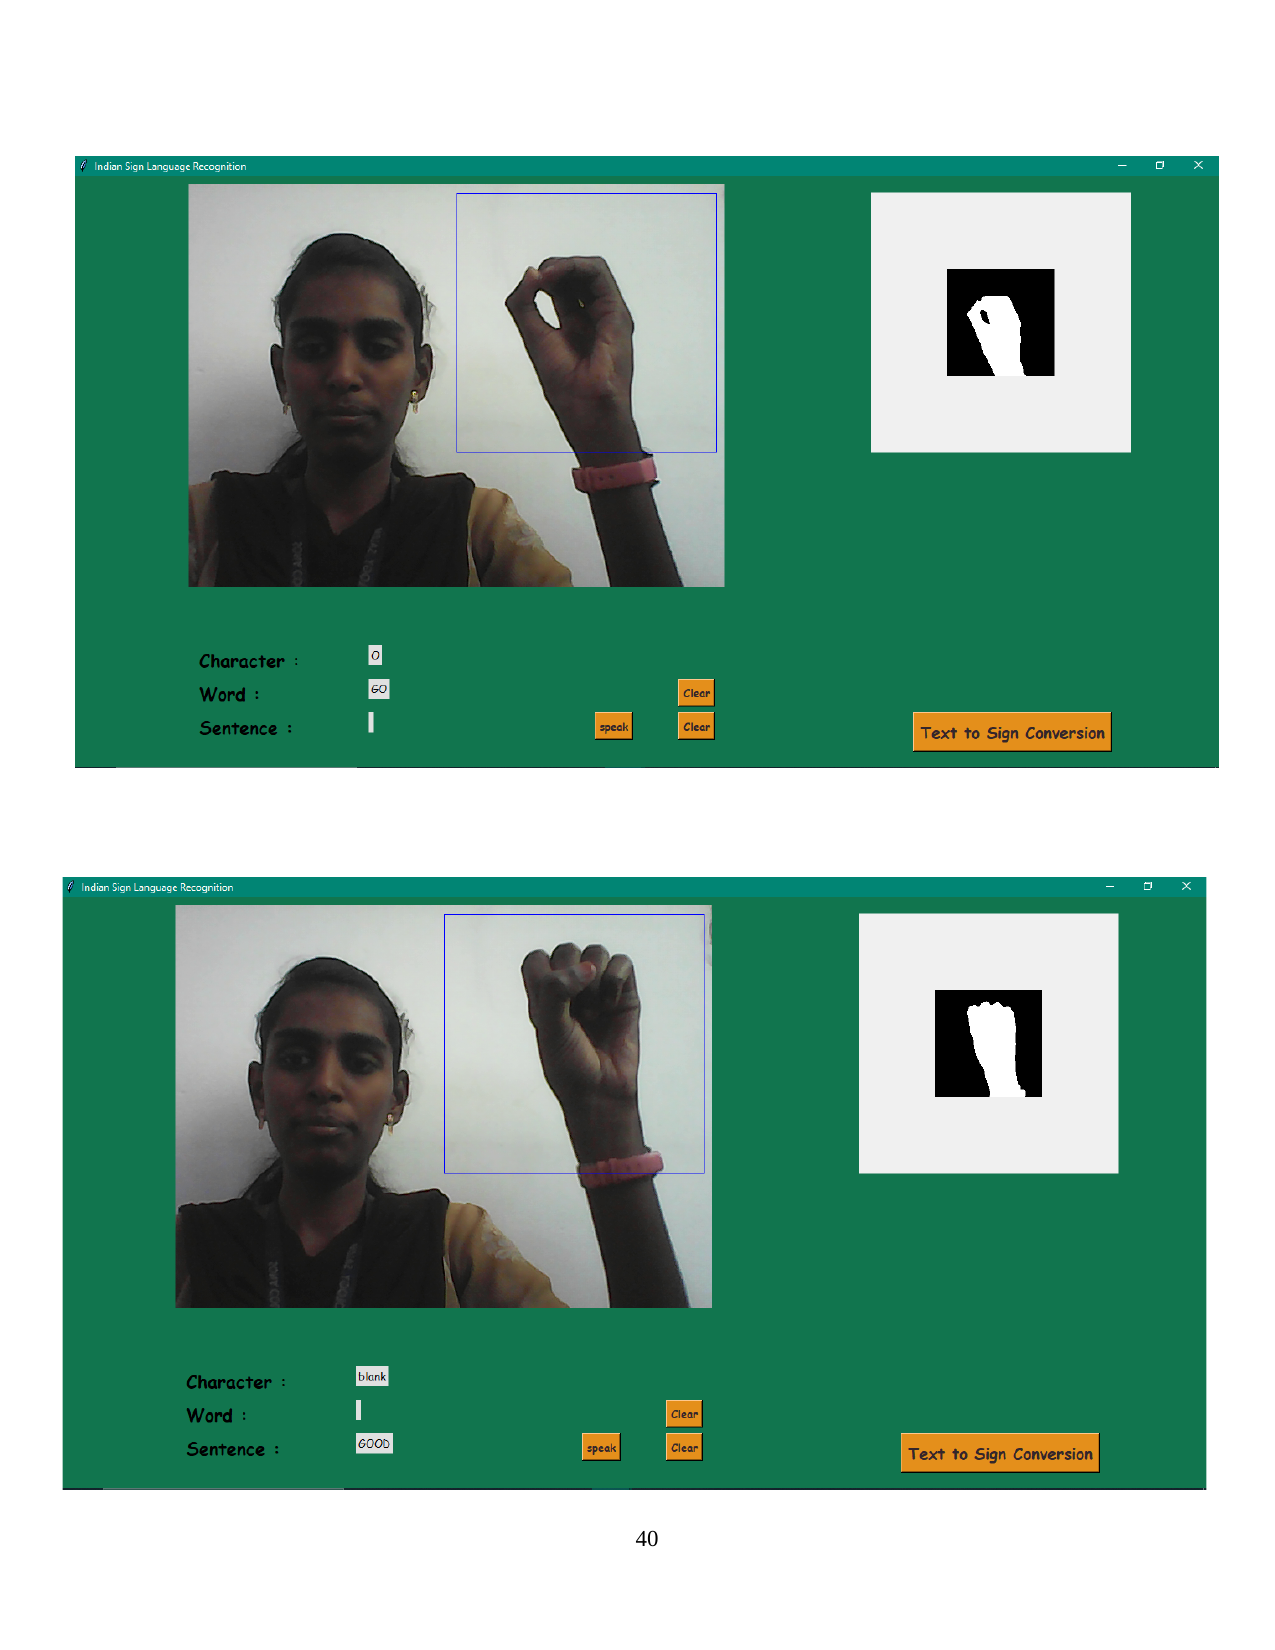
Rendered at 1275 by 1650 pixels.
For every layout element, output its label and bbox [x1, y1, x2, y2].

picture [75, 156, 1219, 768]
picture [62, 877, 1207, 1490]
